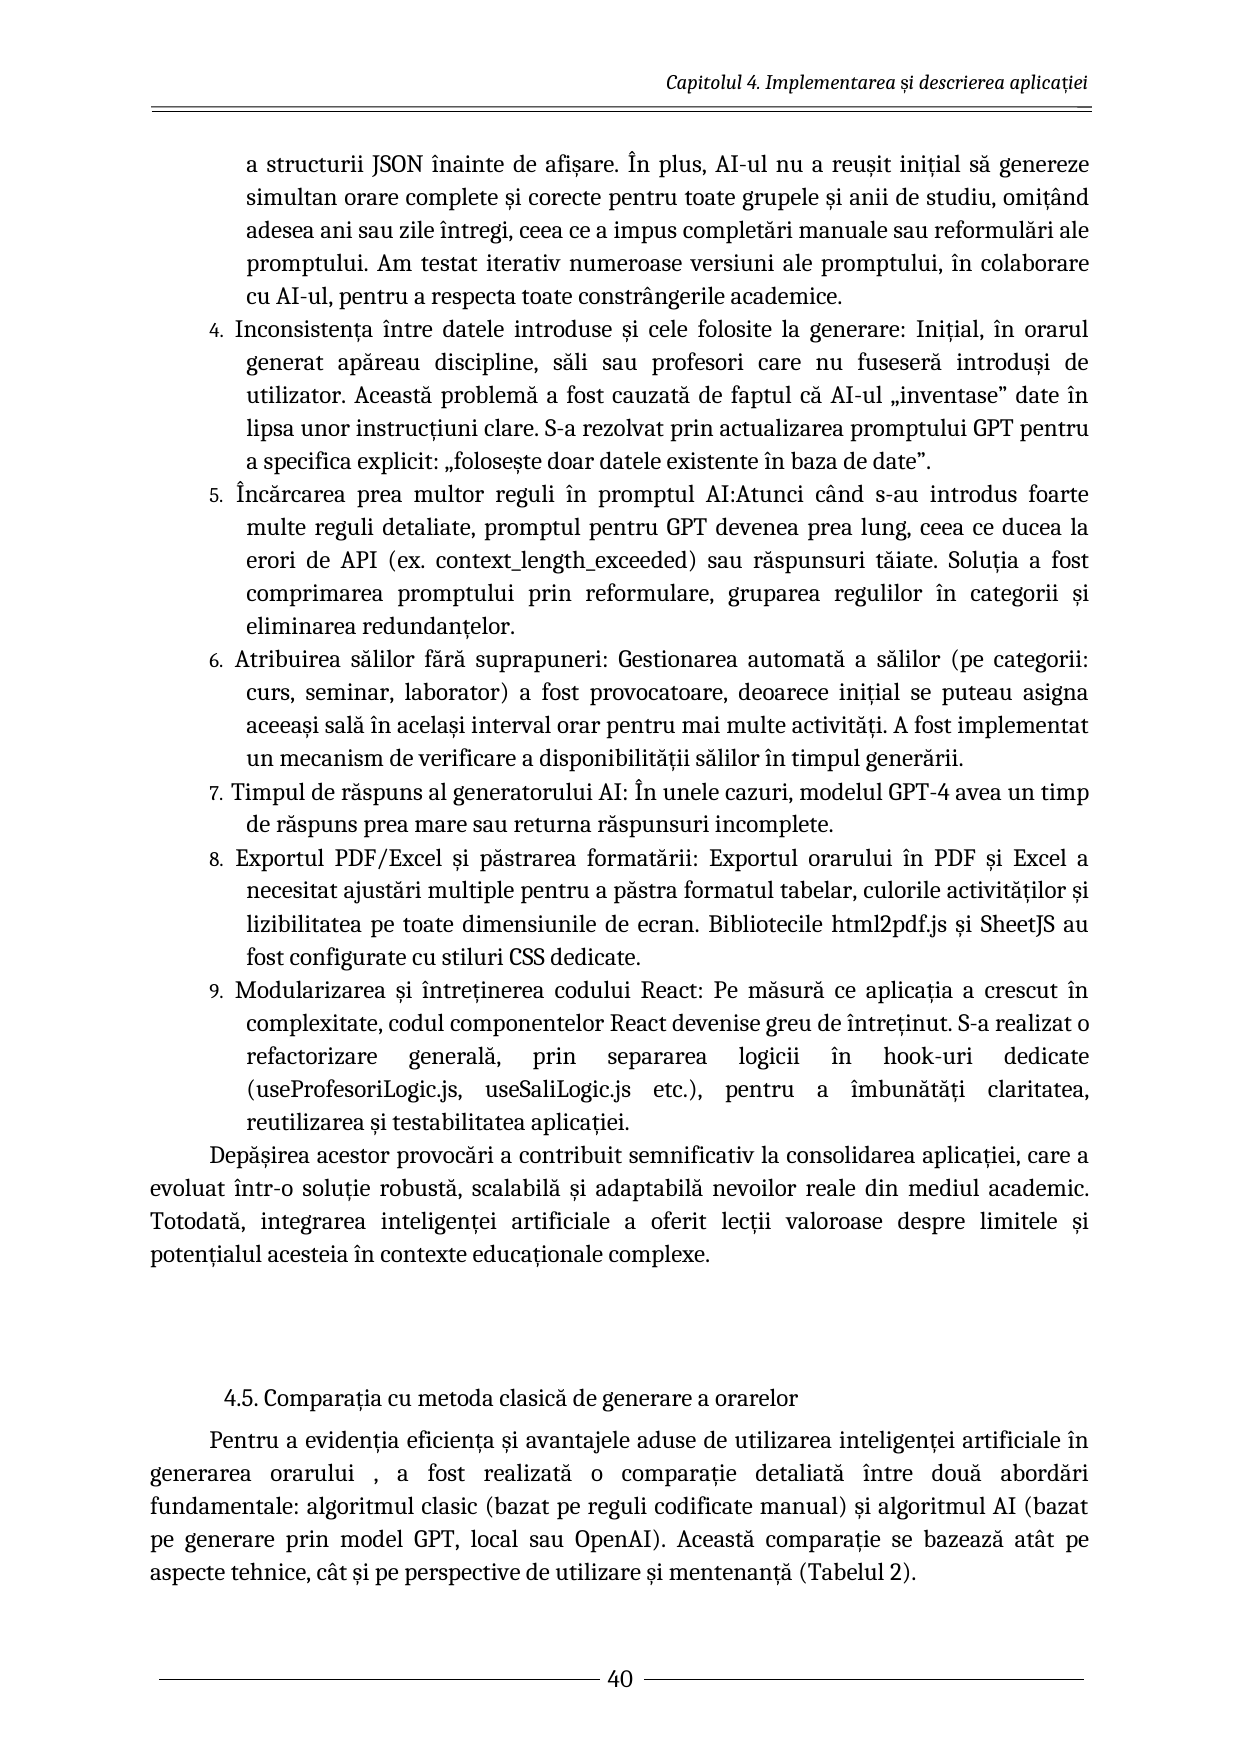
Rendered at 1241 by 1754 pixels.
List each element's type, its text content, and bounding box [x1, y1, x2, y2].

list Modularizarea și întreținerea codului React: Pe măsură ce aplicația a crescut în complexitate, codul componentelor React devenise greu de întreținut. S-a realizat o refactorizare generală, prin separarea logicii în hook-uri dedicate (useProfesoriLogic.js, useSaliLogic.js etc.), pentru a îmbunătăți claritatea, reutilizarea și testabilitatea aplicației. [209, 976, 1090, 1136]
list Exportul PDF/Excel și păstrarea formatării: Exportul orarului în PDF și Excel a necesitat ajustări multiple pentru a păstra formatul tabelar, culorile activităților și lizibilitatea pe toate dimensiunile de ecran. Bibliotecile html2pdf.js și SheetJS au fost configurate cu stiluri CSS dedicate. [209, 843, 1090, 971]
list Atribuirea sălilor fără suprapuneri: Gestionarea automată a sălilor (pe categorii: curs, seminar, laborator) a fost provocatoare, deoarece inițial se puteau asigna aceeași sală în același interval orar pentru mai multe activități. A fost implementat un mecanism de verificare a disponibilității sălilor în timpul generării. [209, 645, 1090, 773]
list Timpul de răspuns al generatorului AI: În unele cazuri, modelul GPT-4 avea un timp de răspuns prea mare sau returna răspunsuri incomplete. [209, 777, 1090, 839]
list Inconsistența între datele introduse și cele folosite la generare: Inițial, în orarul generat apăreau discipline, săli sau profesori care nu fuseseră introduși de utilizator. Această problemă a fost cauzată de faptul că AI-ul „inventase” date în lipsa unor instrucțiuni clare. S-a rezolvat prin actualizarea promptului GPT pentru a specifica explicit: „folosește doar datele existente în baza de date”. [209, 315, 1090, 476]
text Depășirea acestor provocări a contribuit semnificativ la consolidarea aplicației, care a evoluat într-o soluție robustă, scalabilă și adaptabilă nevoilor reale din mediul academic. Totodată, integrarea inteligenței artificiale a oferit lecții valoroase despre limitele și potențialul acesteia în contexte educaționale complexe. [150, 1141, 1090, 1268]
subtitle 4.5. Comparația cu metoda clasică de generare a orarelor [150, 1384, 1090, 1413]
list Încărcarea prea multor reguli în promptul AI:Atunci când s-au introdus foarte multe reguli detaliate, promptul pentru GPT devenea prea lung, ceea ce ducea la erori de API (ex. context_length_exceeded) sau răspunsuri tăiate. Soluția a fost comprimarea promptului prin reformulare, gruparea regulilor în categorii și eliminarea redundanțelor. [209, 480, 1090, 641]
text Pentru a evidenția eficiența și avantajele aduse de utilizarea inteligenței artificiale în generarea orarului , a fost realizată o comparație detaliată între două abordări fundamentale: algoritmul clasic (bazat pe reguli codificate manual) și algoritmul AI (bazat pe generare prin model GPT, local sau OpenAI). Această comparație se bazează atât pe aspecte tehnice, cât și pe perspective de utilizare și mentenanță (Tabelul 2). [150, 1426, 1090, 1586]
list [209, 150, 1090, 311]
